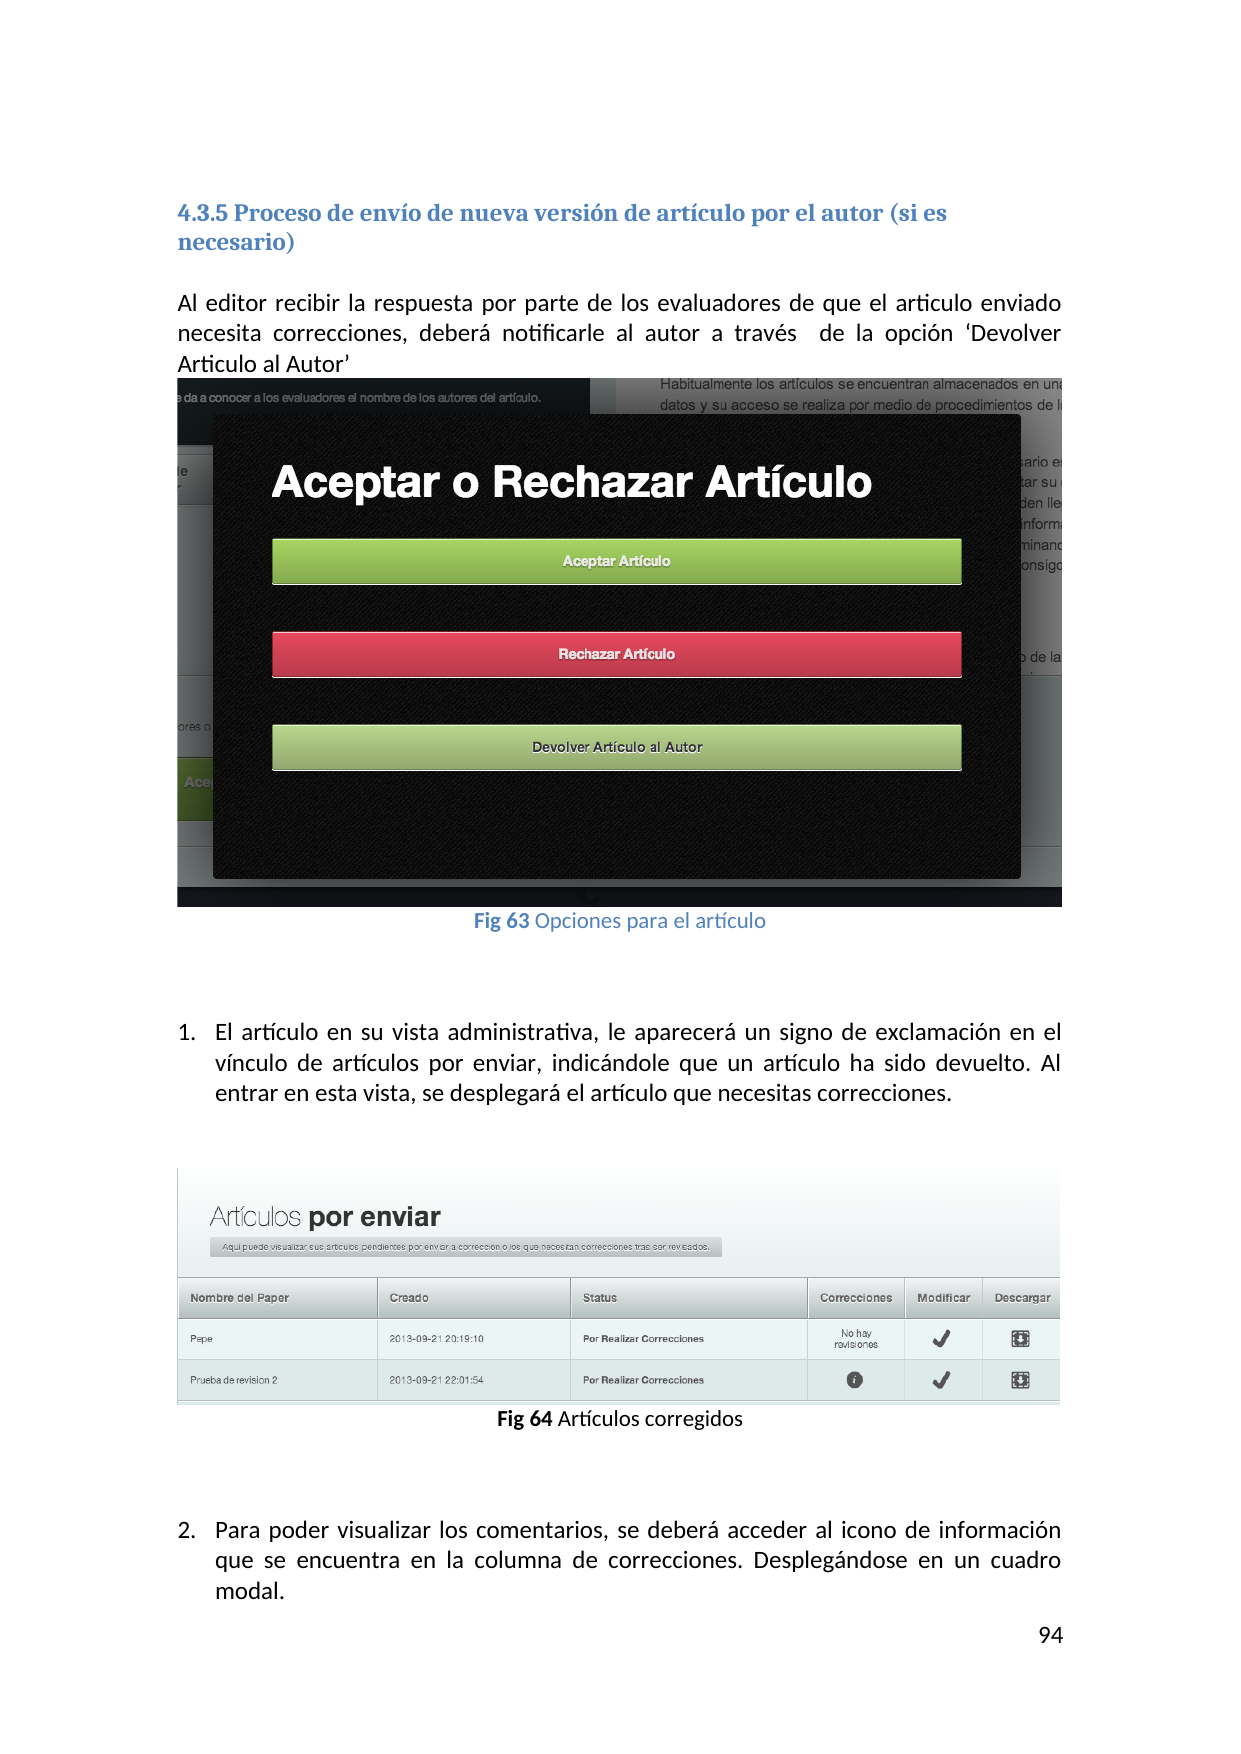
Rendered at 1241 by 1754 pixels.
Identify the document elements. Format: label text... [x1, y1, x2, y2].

list El artículo en su vista administrativa, le aparecerá un signo de exclamación en el vínculo de artículos por enviar, indicándole que un artículo ha sido devuelto. Al entrar en esta vista, se desplegará el artículo que necesitas correcciones. [177, 1016, 1063, 1108]
text Al editor recibir la respuesta por parte de los evaluadores de que el articulo enviado necesita correcciones, deberá notificarle al autor a través de la opción ‘Devolver Articulo al Autor’ [177, 287, 1063, 378]
picture [177, 378, 1062, 907]
text Fig 64 Artículos corregidos [177, 1404, 1063, 1432]
subtitle 4.3.5 Proceso de envío de nueva versión de artículo por el autor (si es necesario) [177, 199, 1063, 256]
list Para poder visualizar los comentarios, se deberá acceder al icono de información que se encuentra en la columna de correcciones. Desplegándose en un cuadro modal. [177, 1514, 1063, 1606]
text Fig 63 Opciones para el artículo [177, 906, 1063, 934]
picture [177, 1168, 1060, 1405]
